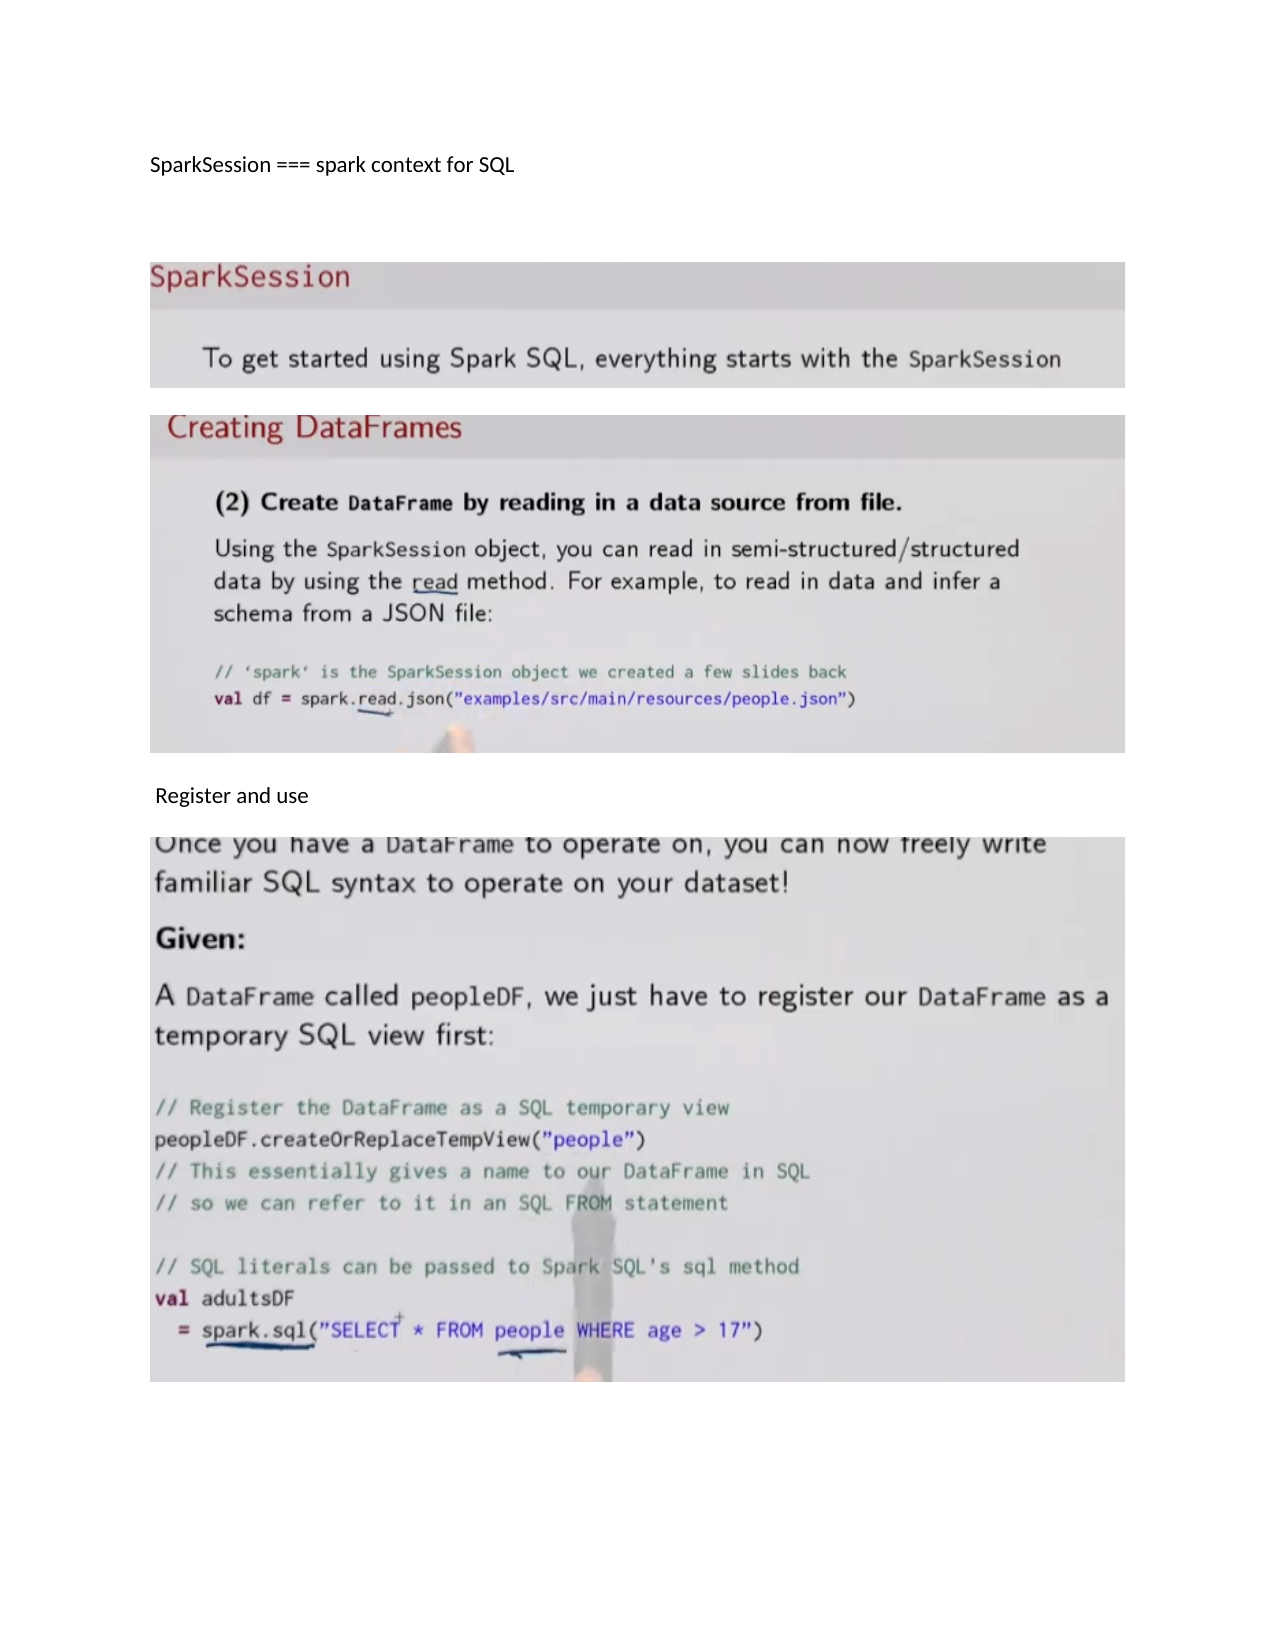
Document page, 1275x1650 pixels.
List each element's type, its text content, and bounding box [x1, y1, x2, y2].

picture [150, 837, 1125, 1382]
picture [150, 262, 1125, 388]
picture [150, 415, 1125, 753]
text Register and use [150, 781, 1125, 809]
text SparkSession === spark context for SQL [150, 150, 1125, 178]
